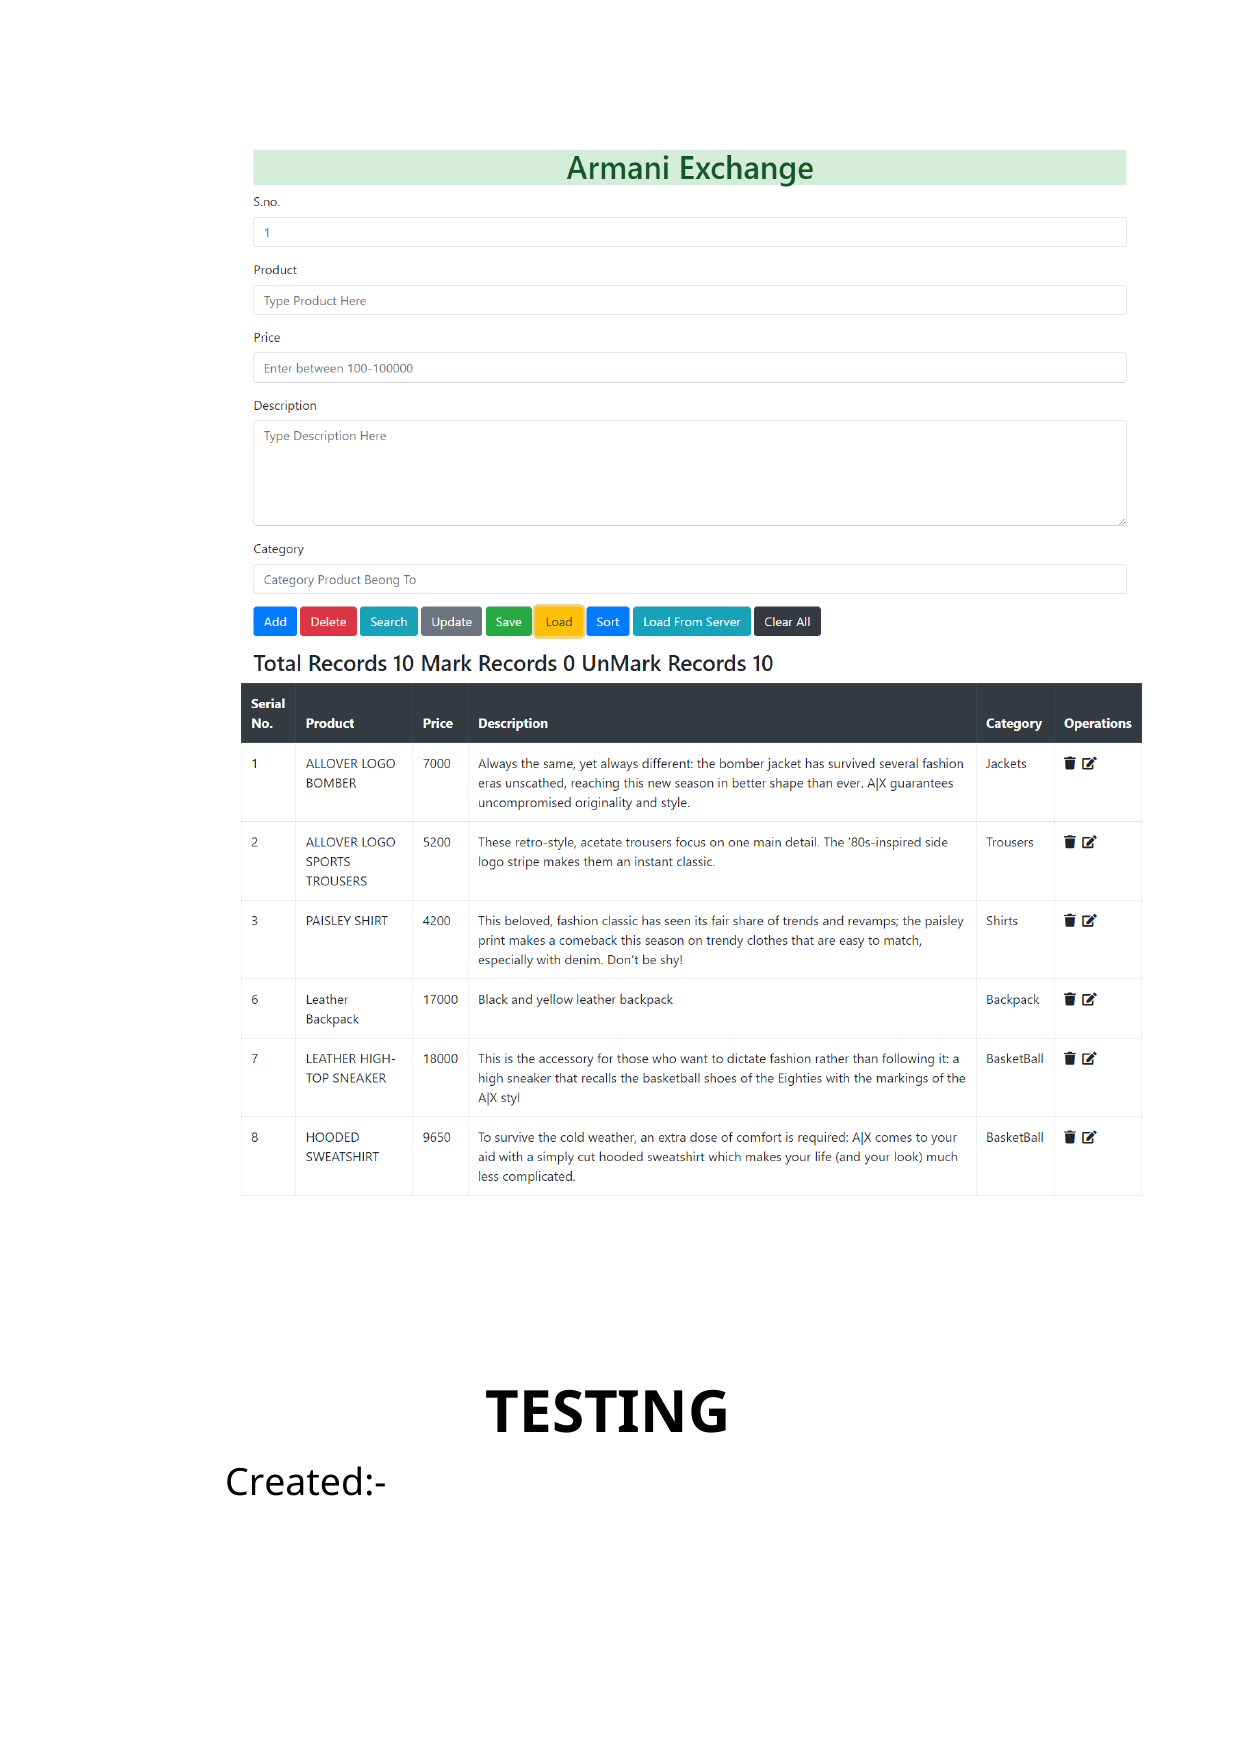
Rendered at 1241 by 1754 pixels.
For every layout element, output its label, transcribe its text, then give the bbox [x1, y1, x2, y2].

picture [225, 150, 1166, 677]
picture [225, 678, 1166, 1196]
list TESTING [225, 1370, 990, 1449]
list Created:- [225, 1456, 990, 1507]
